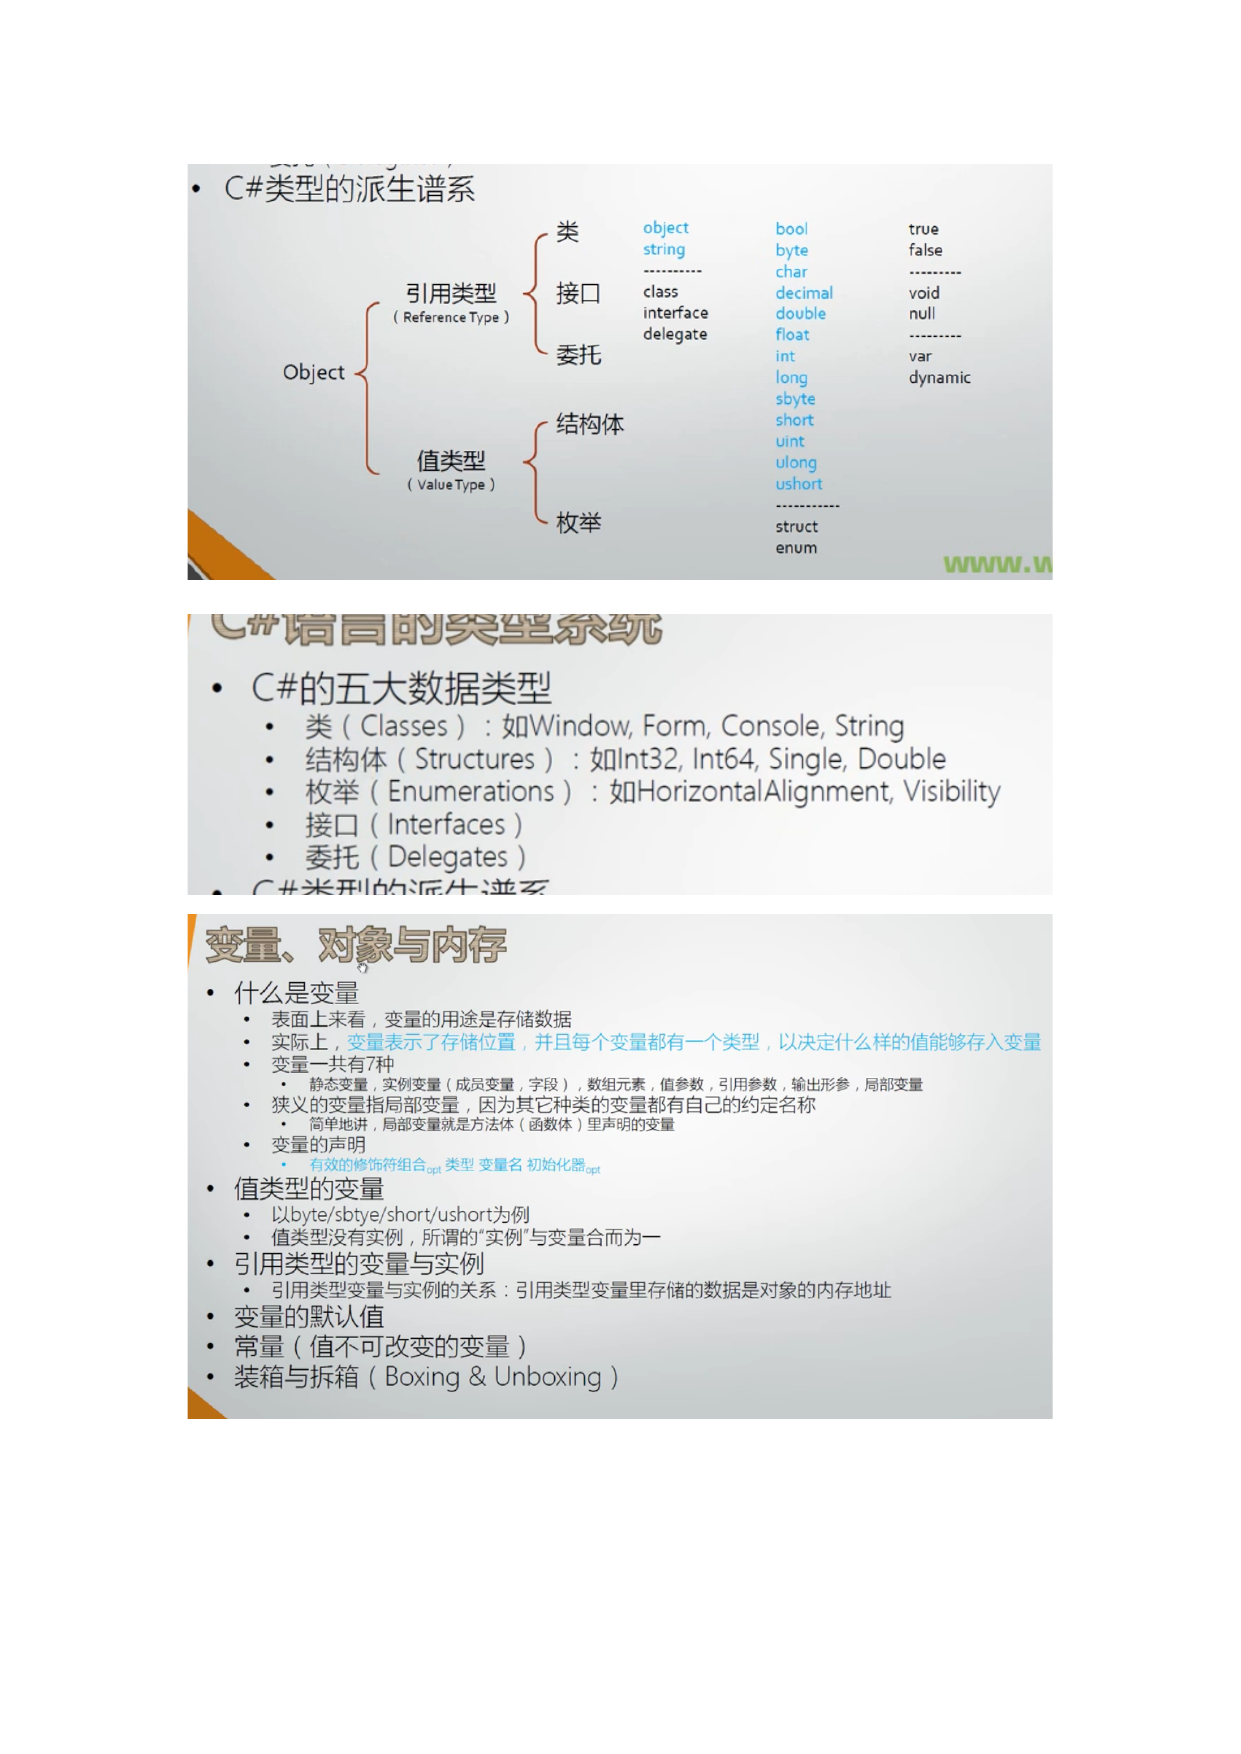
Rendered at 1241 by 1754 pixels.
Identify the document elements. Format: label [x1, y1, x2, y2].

picture [187, 164, 1053, 580]
picture [187, 614, 1053, 895]
picture [187, 914, 1053, 1419]
